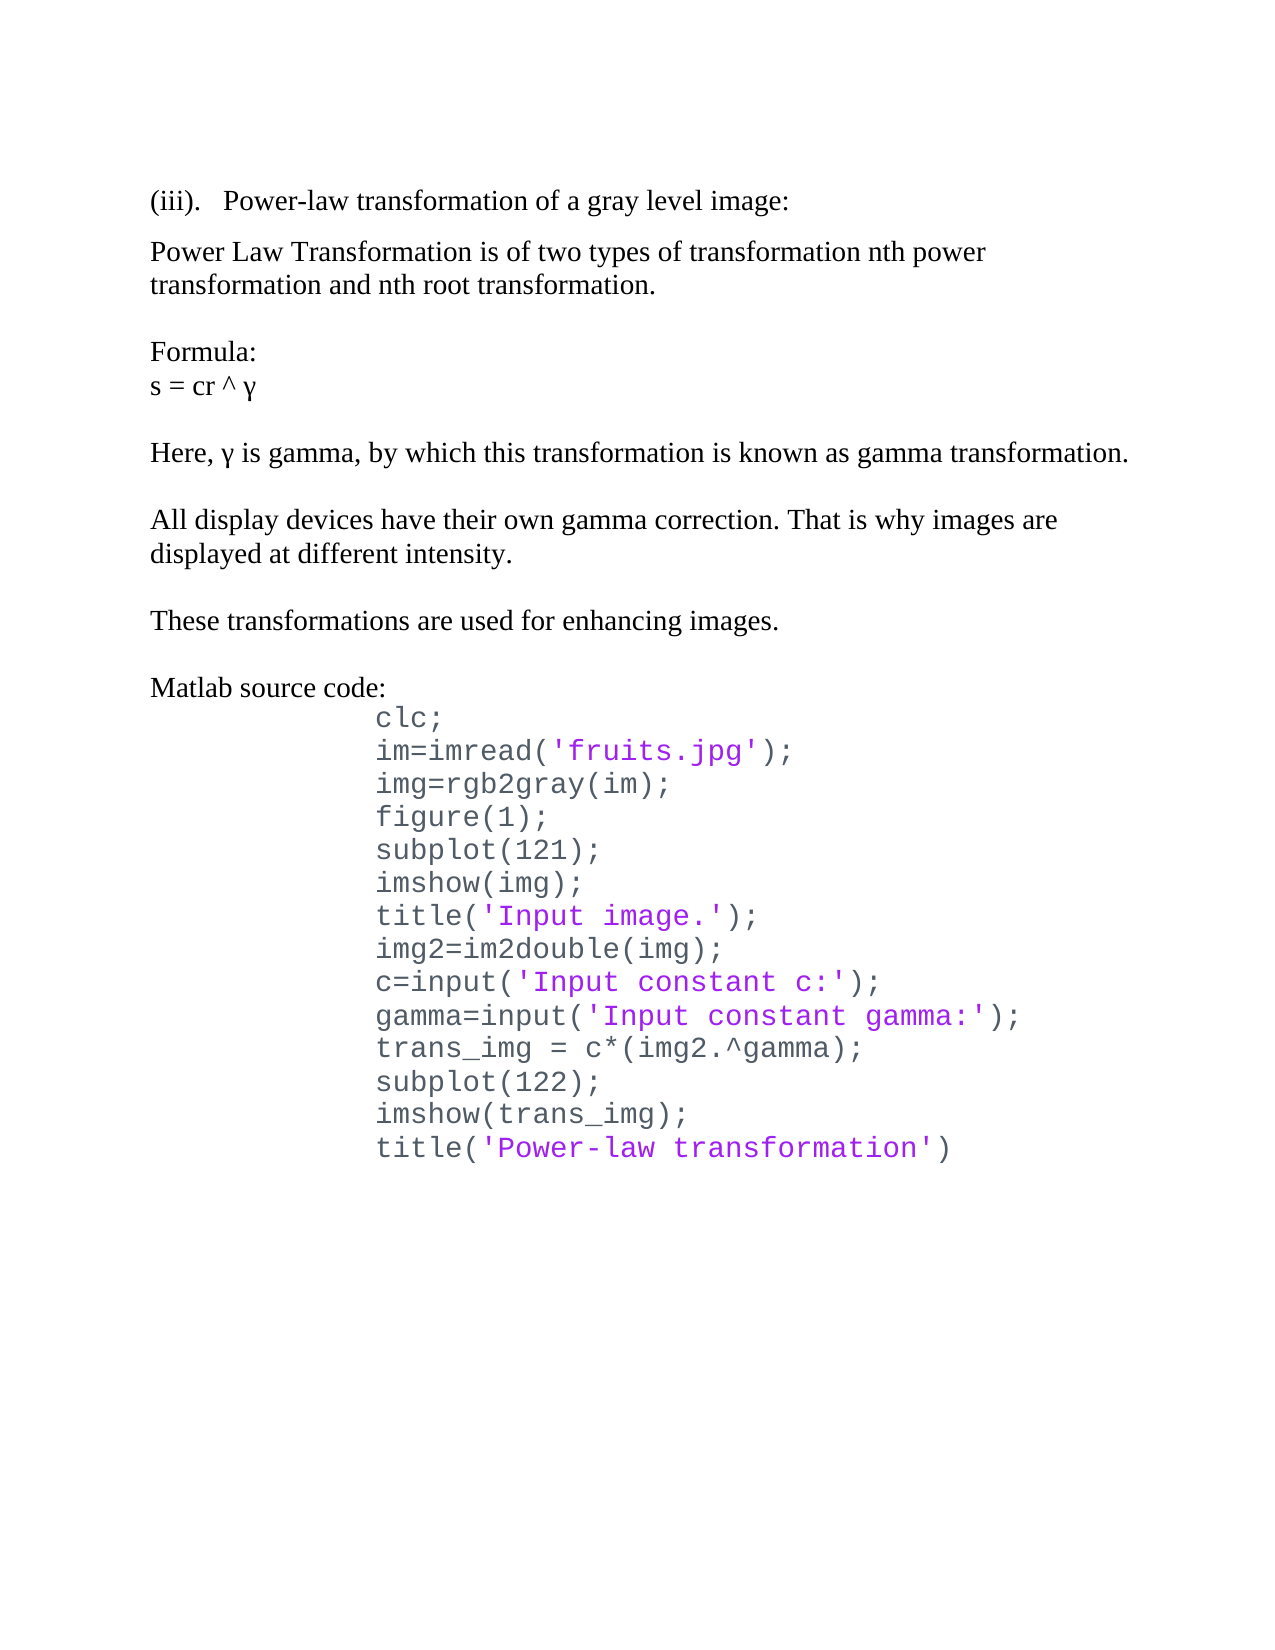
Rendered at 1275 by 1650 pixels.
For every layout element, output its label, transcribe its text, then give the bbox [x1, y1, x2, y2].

text s = cr ^ γ [150, 368, 1134, 402]
text (iii). Power-law transformation of a gray level image: [150, 183, 1134, 217]
text im=imread('fruits.jpg'); [375, 736, 1134, 769]
text c=input('Input constant c:'); [375, 968, 1134, 1001]
text imshow(trans_img); [375, 1100, 1134, 1133]
text img=rgb2gray(im); [375, 769, 1134, 802]
text All display devices have their own gamma correction. That is why images are displayed at different intensity. [150, 502, 1134, 569]
text figure(1); [375, 802, 1134, 836]
text gamma=input('Input constant gamma:'); [375, 1001, 1134, 1034]
text img2=im2double(img); [375, 934, 1134, 968]
text subplot(121); [375, 836, 1134, 868]
text Power Law Transformation is of two types of transformation nth power transformation and nth root transformation. [150, 234, 1134, 301]
text trans_img = c*(img2.^gamma); [375, 1034, 1134, 1067]
text Matlab source code: [150, 670, 1134, 703]
text subplot(122); [375, 1067, 1134, 1100]
text Here, γ is gamma, by which this transformation is known as gamma transformation. [150, 435, 1134, 469]
text title('Input image.'); [375, 902, 1134, 934]
text title('Power-law transformation') [375, 1133, 1134, 1166]
text These transformations are used for enhancing images. [150, 603, 1134, 636]
text clc; [375, 703, 1134, 736]
text Formula: [150, 334, 1134, 368]
text imshow(img); [375, 868, 1134, 902]
